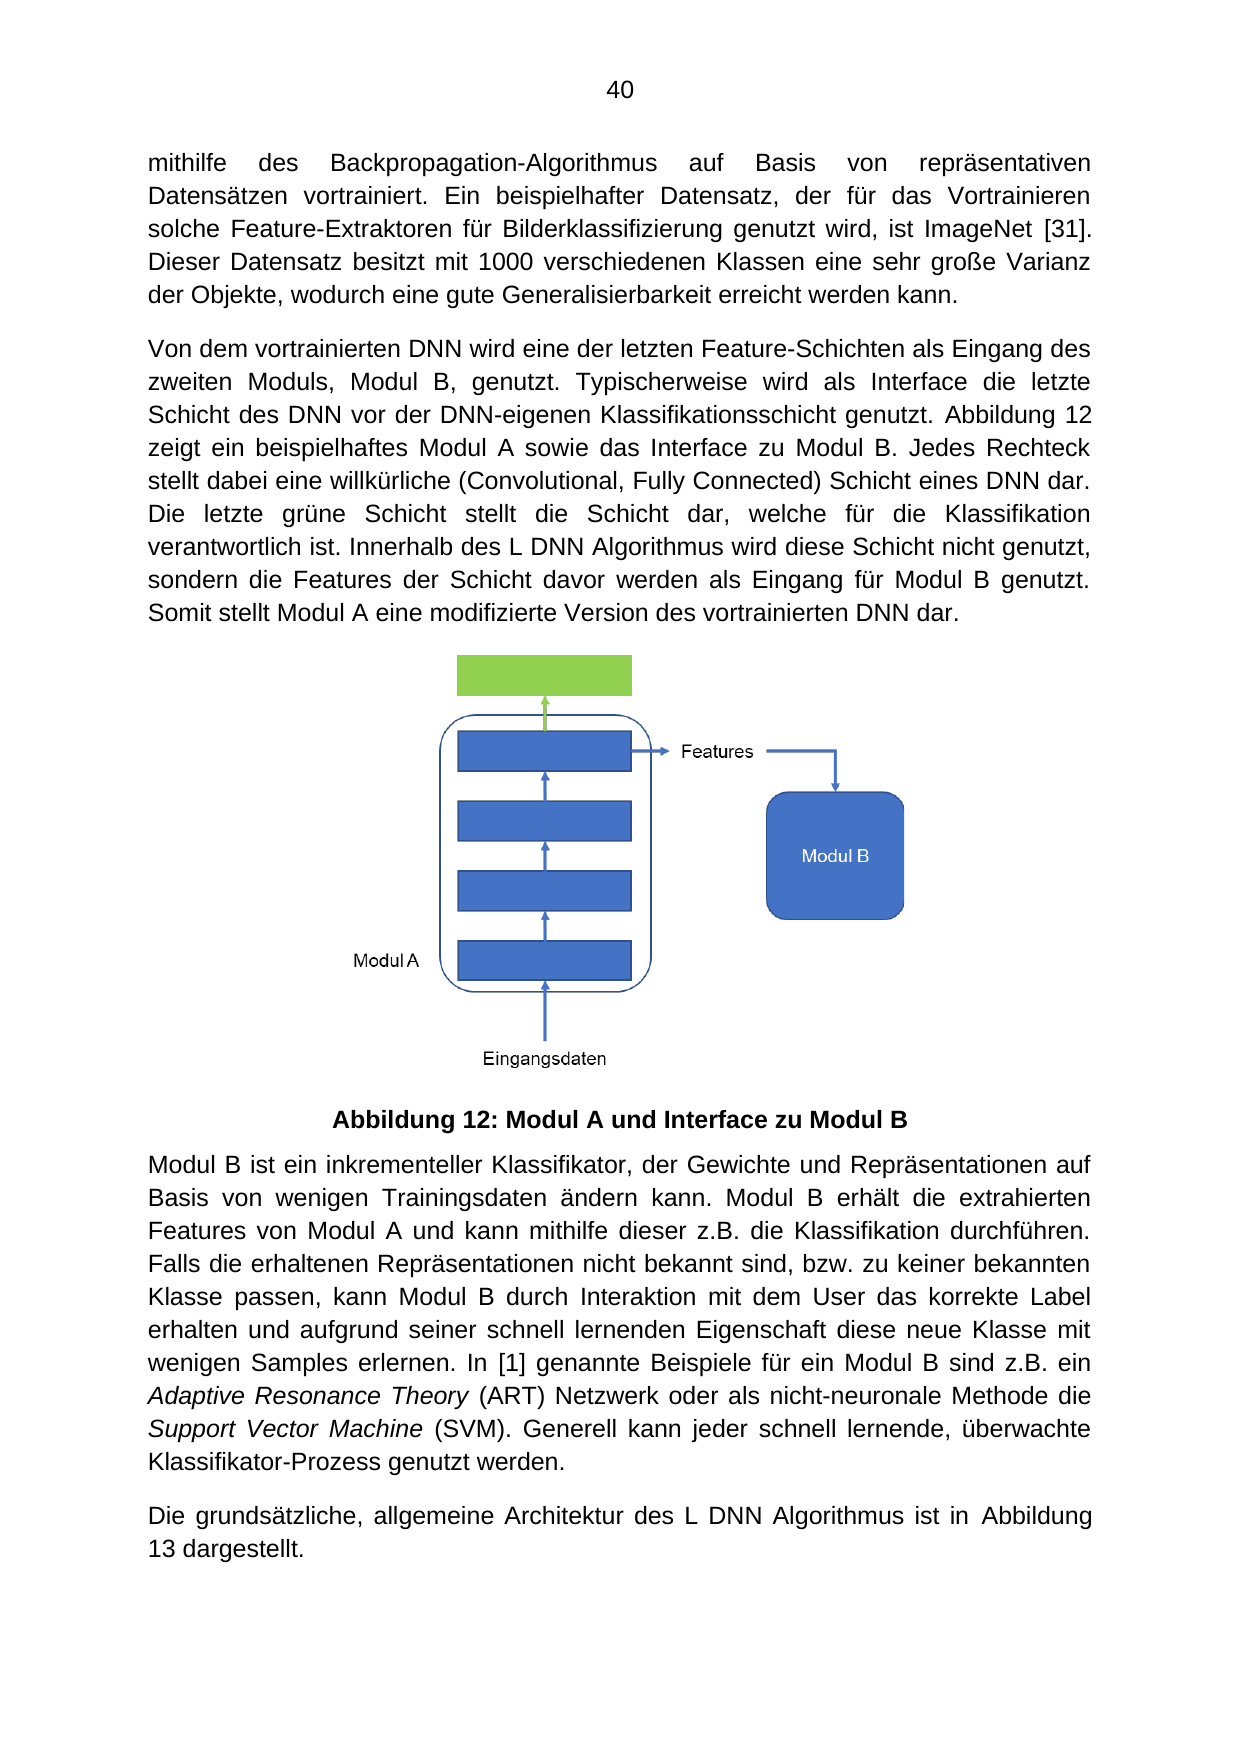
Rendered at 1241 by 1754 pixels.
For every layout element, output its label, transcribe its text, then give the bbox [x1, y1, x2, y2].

text Von dem vortrainierten DNN wird eine der letzten Feature-Schichten als Eingang des zweiten Moduls, Modul B, genutzt. Typischerweise wird als Interface die letzte Schicht des DNN vor der DNN-eigenen Klassifikationsschicht genutzt. Abbildung 12 zeigt ein beispielhaftes Modul A sowie das Interface zu Modul B. Jedes Rechteck stellt dabei eine willkürliche (Convolutional, Fully Connected) Schicht eines DNN dar. Die letzte grüne Schicht stellt die Schicht dar, welche für die Klassifikation verantwortlich ist. Innerhalb des L DNN Algorithmus wird diese Schicht nicht genutzt, sondern die Features der Schicht davor werden als Eingang für Modul B genutzt. Somit stellt Modul A eine modifizierte Version des vortrainierten DNN dar. [148, 334, 1092, 627]
picture [342, 655, 905, 1079]
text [148, 148, 1092, 308]
text Die grundsätzliche, allgemeine Architektur des L DNN Algorithmus ist in Abbildung 13 dargestellt. [148, 1501, 1092, 1563]
text Abbildung 12: Modul A und Interface zu Modul B [148, 1105, 1092, 1133]
text Modul B ist ein inkrementeller Klassifikator, der Gewichte und Repräsentationen auf Basis von wenigen Trainingsdaten ändern kann. Modul B erhält die extrahierten Features von Modul A und kann mithilfe dieser z.B. die Klassifikation durchführen. Falls die erhaltenen Repräsentationen nicht bekannt sind, bzw. zu keiner bekannten Klasse passen, kann Modul B durch Interaktion mit dem User das korrekte Label erhalten und aufgrund seiner schnell lernenden Eigenschaft diese neue Klasse mit wenigen Samples erlernen. In genannte Beispiele für ein Modul B sind z.B. ein Adaptive Resonance Theory (ART) Netzwerk oder als nicht-neuronale Methode die Support Vector Machine (SVM). Generell kann jeder schnell lernende, überwachte Klassifikator-Prozess genutzt werden. [148, 1150, 1092, 1476]
